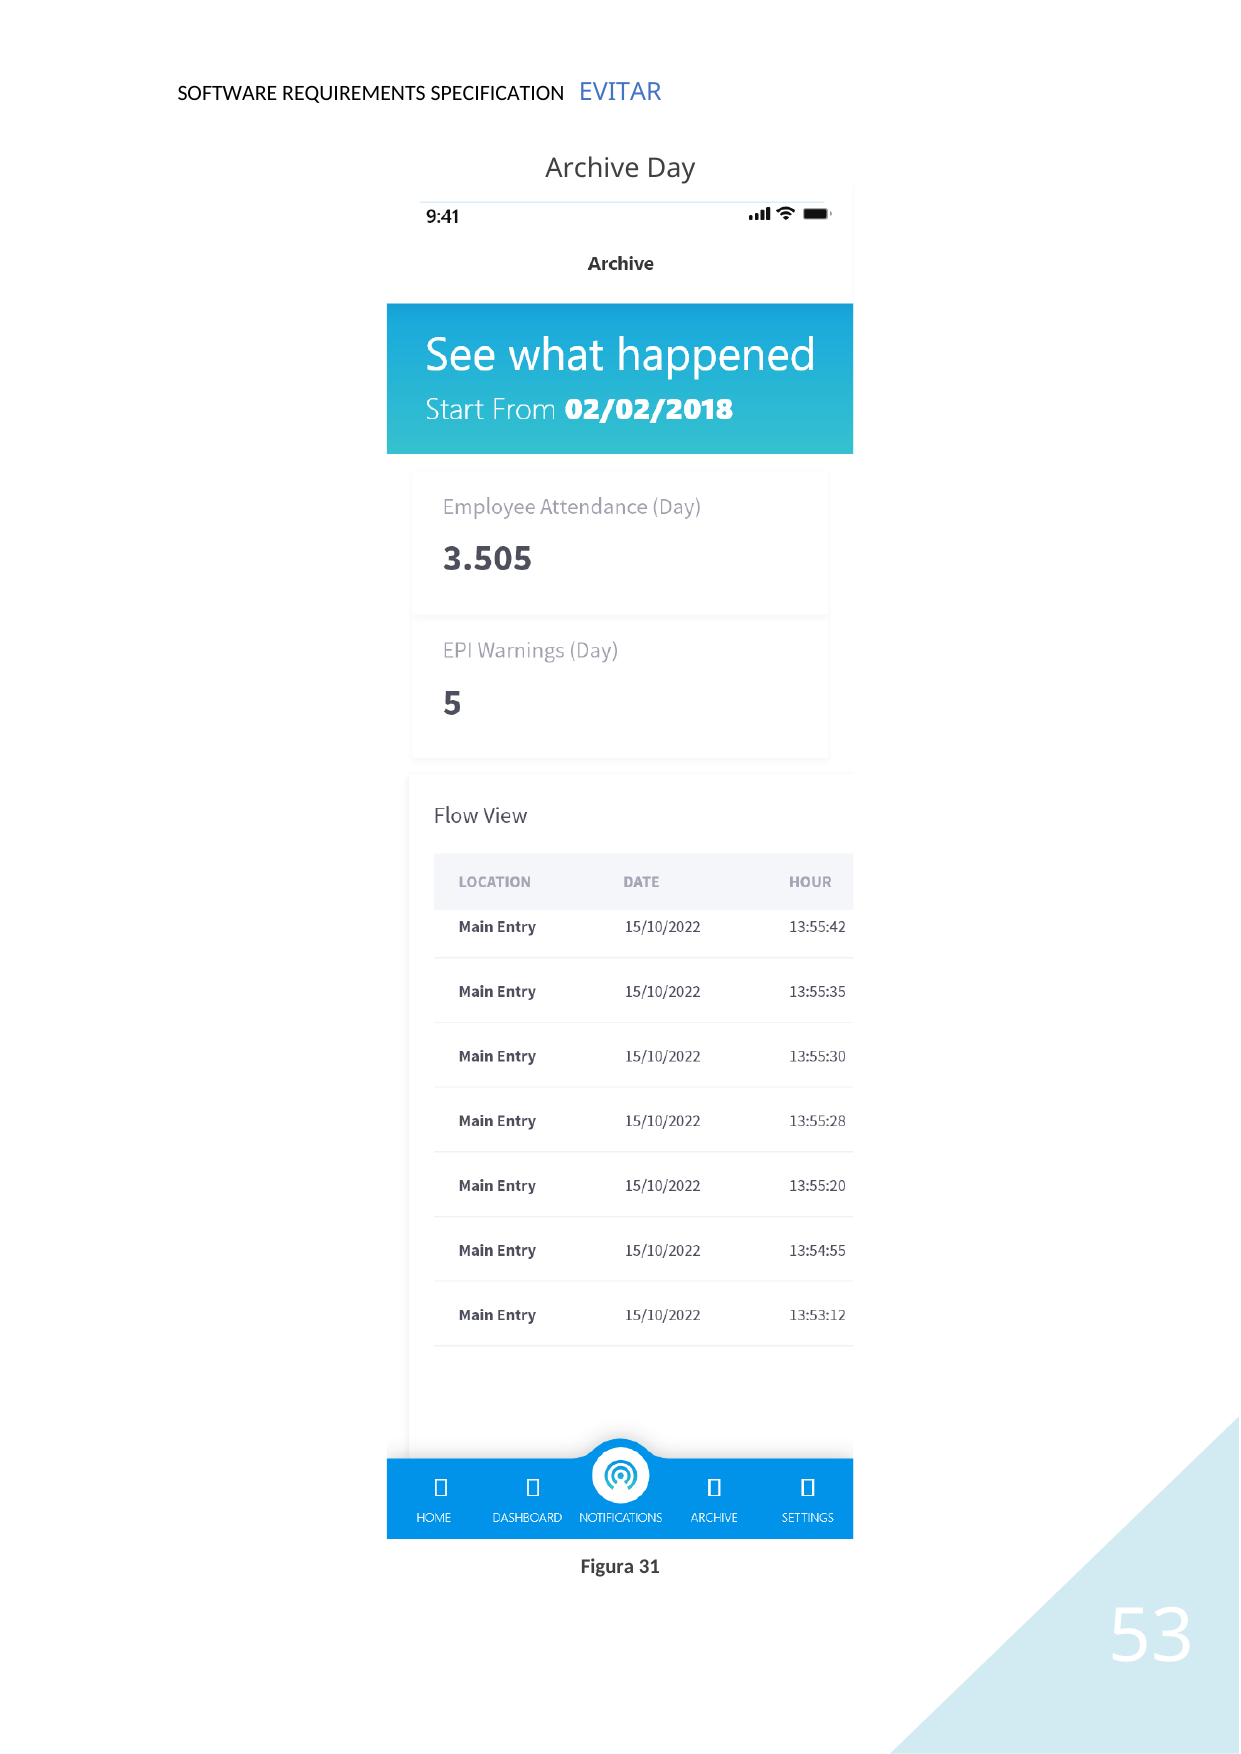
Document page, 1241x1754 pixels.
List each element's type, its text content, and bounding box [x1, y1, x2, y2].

picture [386, 185, 854, 1539]
subtitle Archive Day [177, 148, 1063, 185]
text Figura 31 [177, 1553, 1063, 1579]
